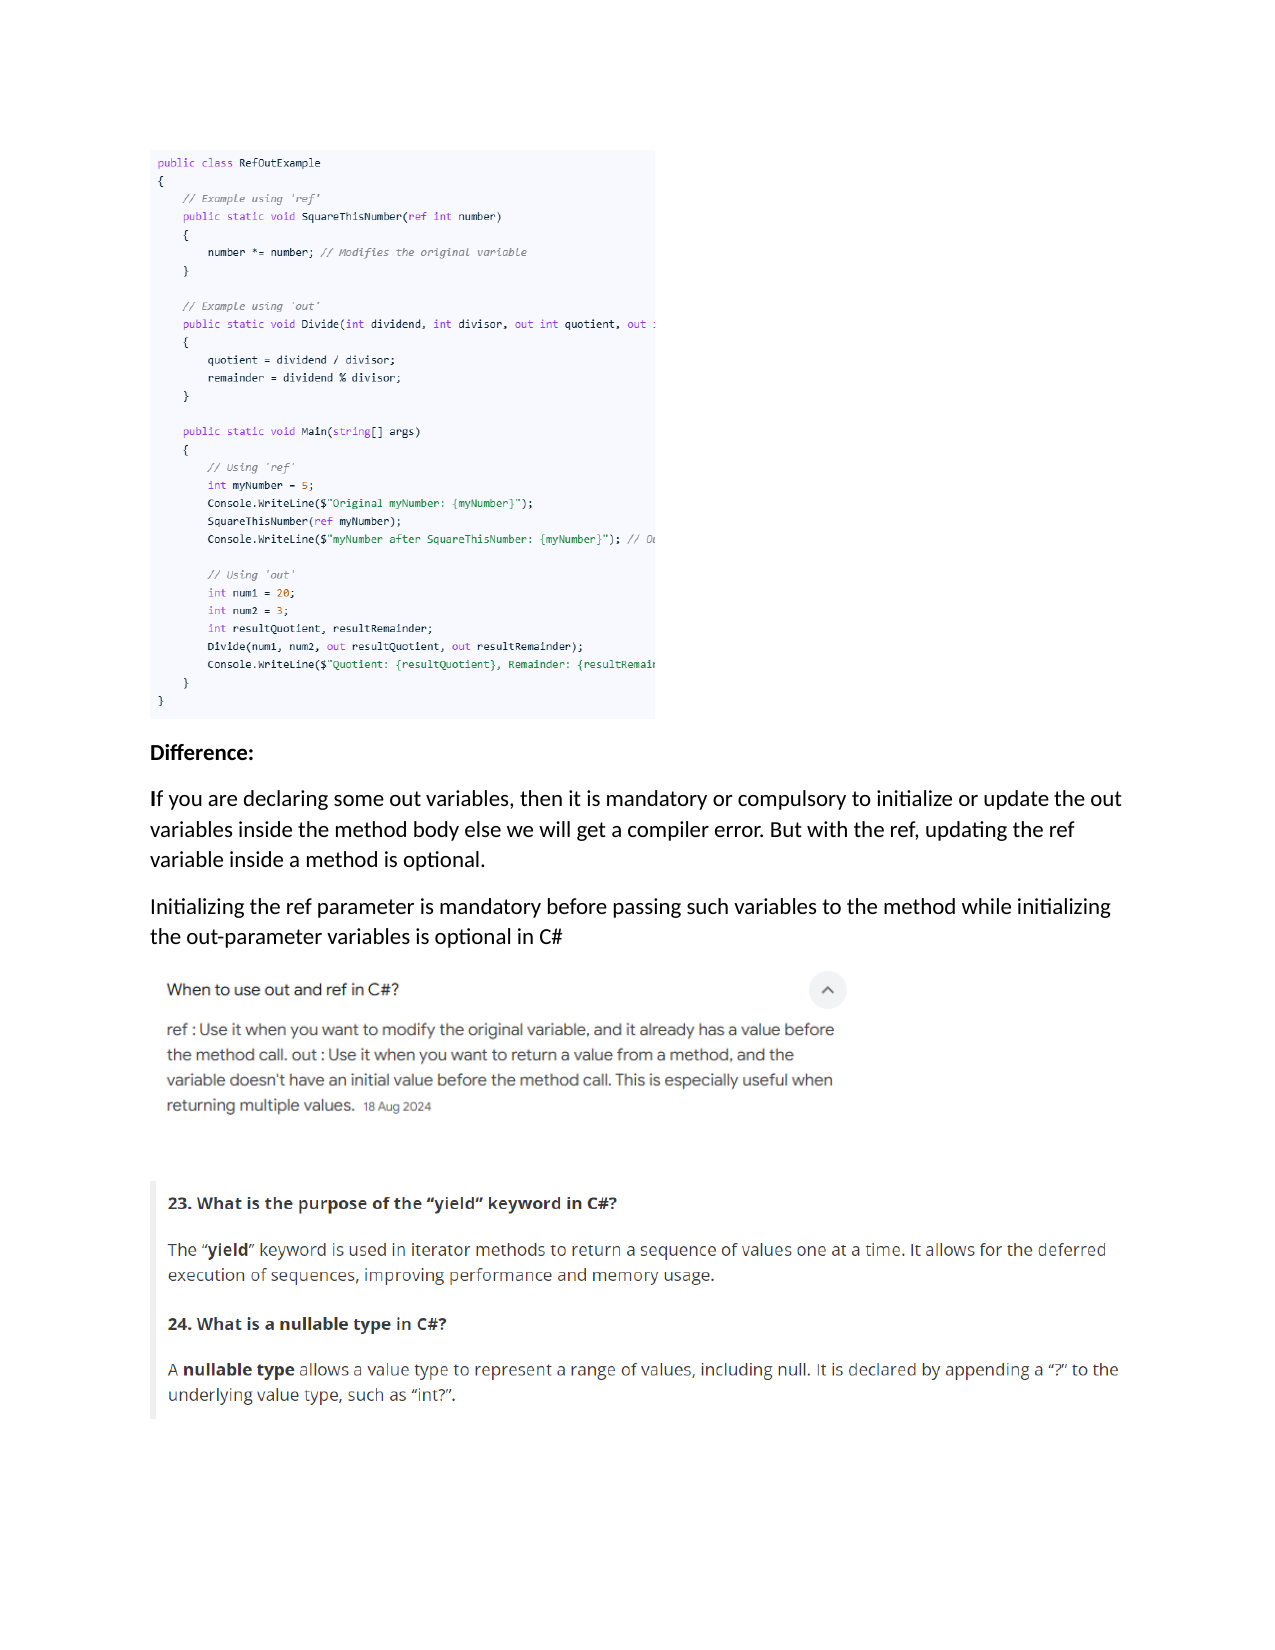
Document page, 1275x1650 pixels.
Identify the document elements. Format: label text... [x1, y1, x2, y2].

text Difference: [150, 738, 1125, 766]
text If you are declaring some out variables, then it is mandatory or compulsory to initialize or update the out variables inside the method body else we will get a compiler error. But with the ref, updating the ref variable inside a method is optional. [150, 784, 1125, 873]
picture [150, 1181, 1125, 1419]
text Initializing the ref parameter is mandatory before passing such variables to the method while initializing the out-parameter variables is optional in C# [150, 892, 1125, 950]
picture [150, 968, 855, 1116]
picture [150, 150, 656, 719]
